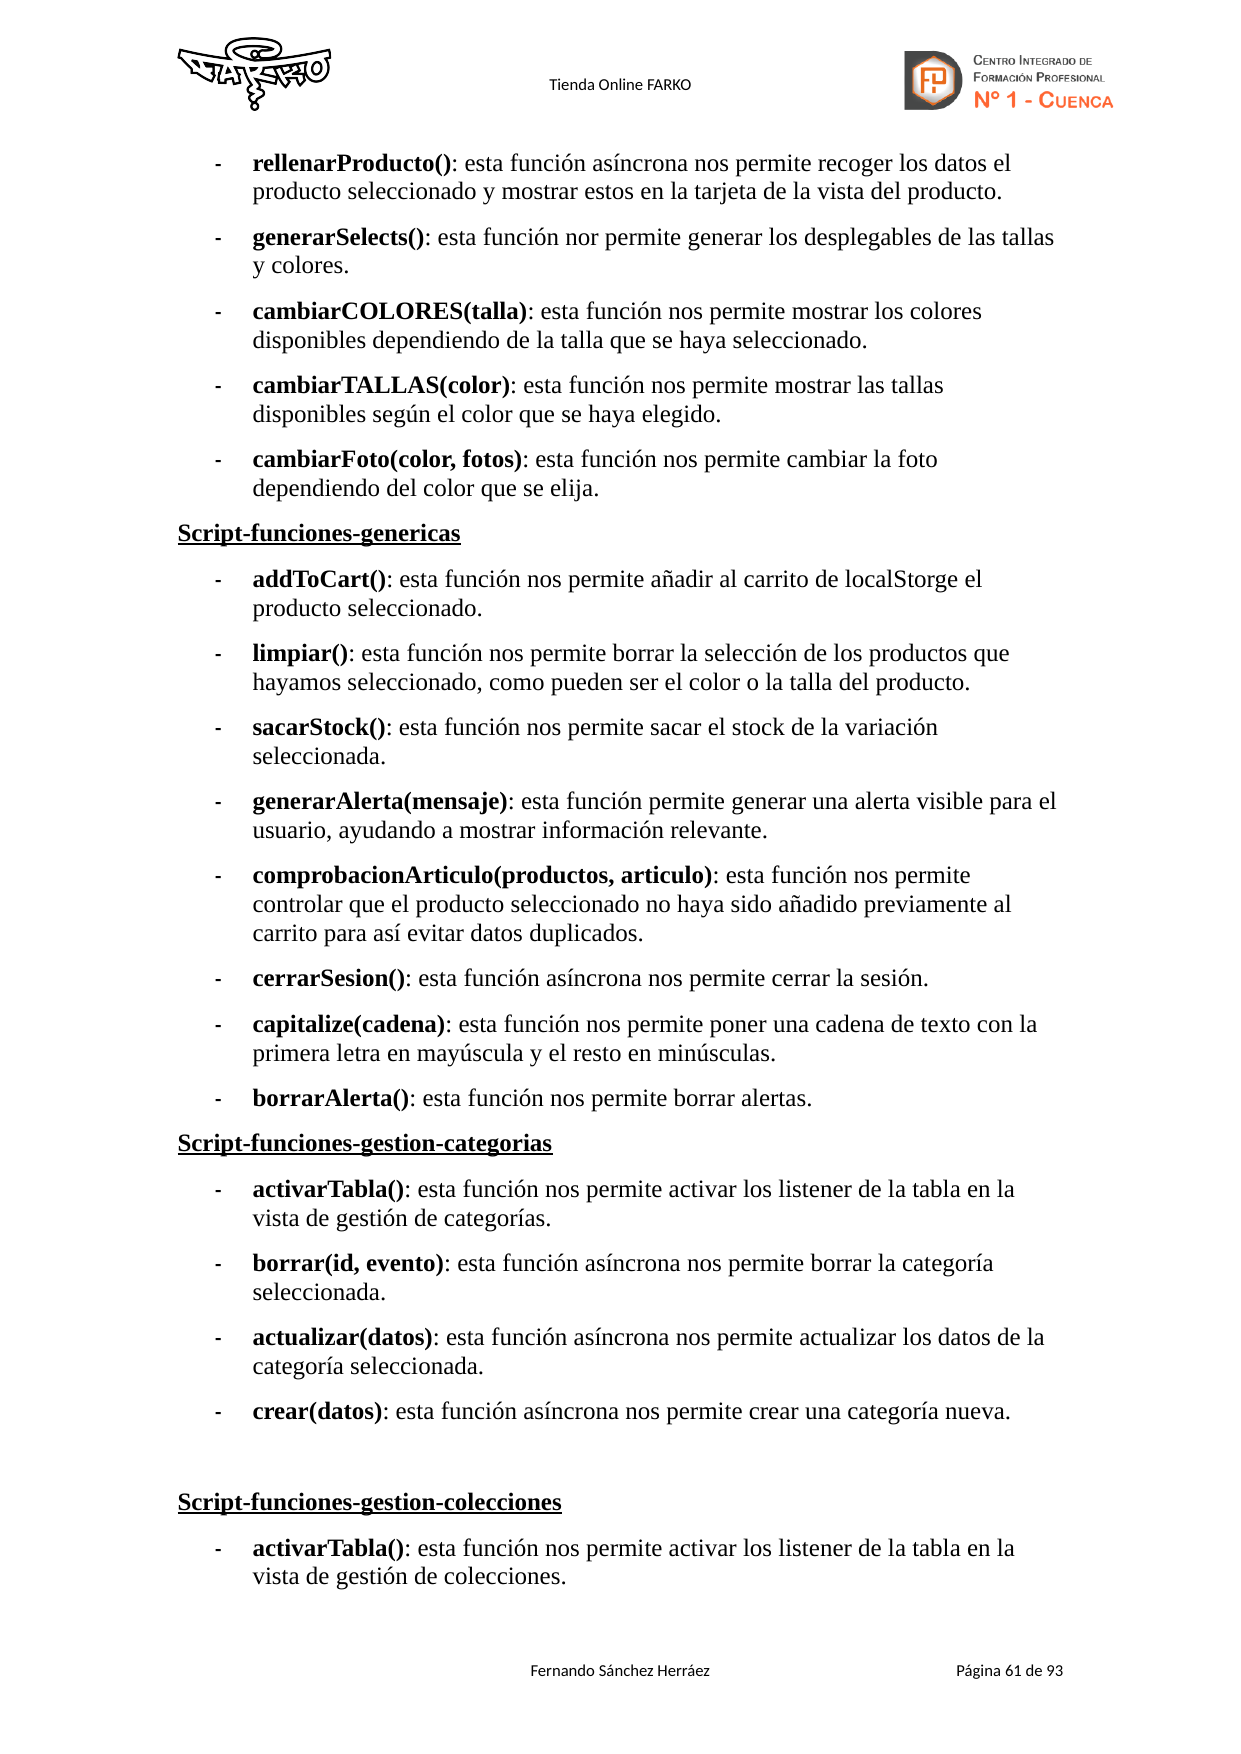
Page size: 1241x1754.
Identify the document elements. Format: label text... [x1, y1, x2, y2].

list cambiarCOLORES(talla): esta función nos permite mostrar los colores disponibles dependiendo de la talla que se haya seleccionado. [215, 296, 1063, 353]
list cerrarSesion(): esta función asíncrona nos permite cerrar la sesión. [215, 963, 1063, 992]
list crear(datos): esta función asíncrona nos permite crear una categoría nueva. [215, 1396, 1063, 1425]
text Script-funciones-gestion-categorias [177, 1128, 1063, 1157]
list cambiarTALLAS(color): esta función nos permite mostrar las tallas disponibles según el color que se haya elegido. [215, 370, 1063, 428]
picture [902, 47, 1124, 114]
list cambiarFoto(color, fotos): esta función nos permite cambiar la foto dependiendo del color que se elija. [215, 444, 1063, 502]
list generarSelects(): esta función nor permite generar los desplegables de las tallas y colores. [215, 222, 1063, 279]
list comprobacionArticulo(productos, articulo): esta función nos permite controlar que el producto seleccionado no haya sido añadido previamente al carrito para así evitar datos duplicados. [215, 861, 1063, 947]
list activarTabla(): esta función nos permite activar los listener de la tabla en la vista de gestión de colecciones. [215, 1533, 1063, 1590]
list capitalize(cadena): esta función nos permite poner una cadena de texto con la primera letra en mayúscula y el resto en minúsculas. [215, 1009, 1063, 1066]
list limpiar(): esta función nos permite borrar la selección de los productos que hayamos seleccionado, como pueden ser el color o la talla del producto. [215, 638, 1063, 696]
list generarAlerta(mensaje): esta función permite generar una alerta visible para el usuario, ayudando a mostrar información relevante. [215, 786, 1063, 844]
picture [177, 37, 332, 111]
text Script-funciones-genericas [177, 518, 1063, 547]
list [215, 148, 1063, 205]
list borrarAlerta(): esta función nos permite borrar alertas. [215, 1083, 1063, 1112]
list activarTabla(): esta función nos permite activar los listener de la tabla en la vista de gestión de categorías. [215, 1174, 1063, 1231]
list borrar(id, evento): esta función asíncrona nos permite borrar la categoría seleccionada. [215, 1248, 1063, 1306]
text Script-funciones-gestion-colecciones [177, 1487, 1063, 1516]
list sacarStock(): esta función nos permite sacar el stock de la variación seleccionada. [215, 712, 1063, 770]
list actualizar(datos): esta función asíncrona nos permite actualizar los datos de la categoría seleccionada. [215, 1322, 1063, 1380]
list addToCart(): esta función nos permite añadir al carrito de localStorge el producto seleccionado. [215, 564, 1063, 621]
